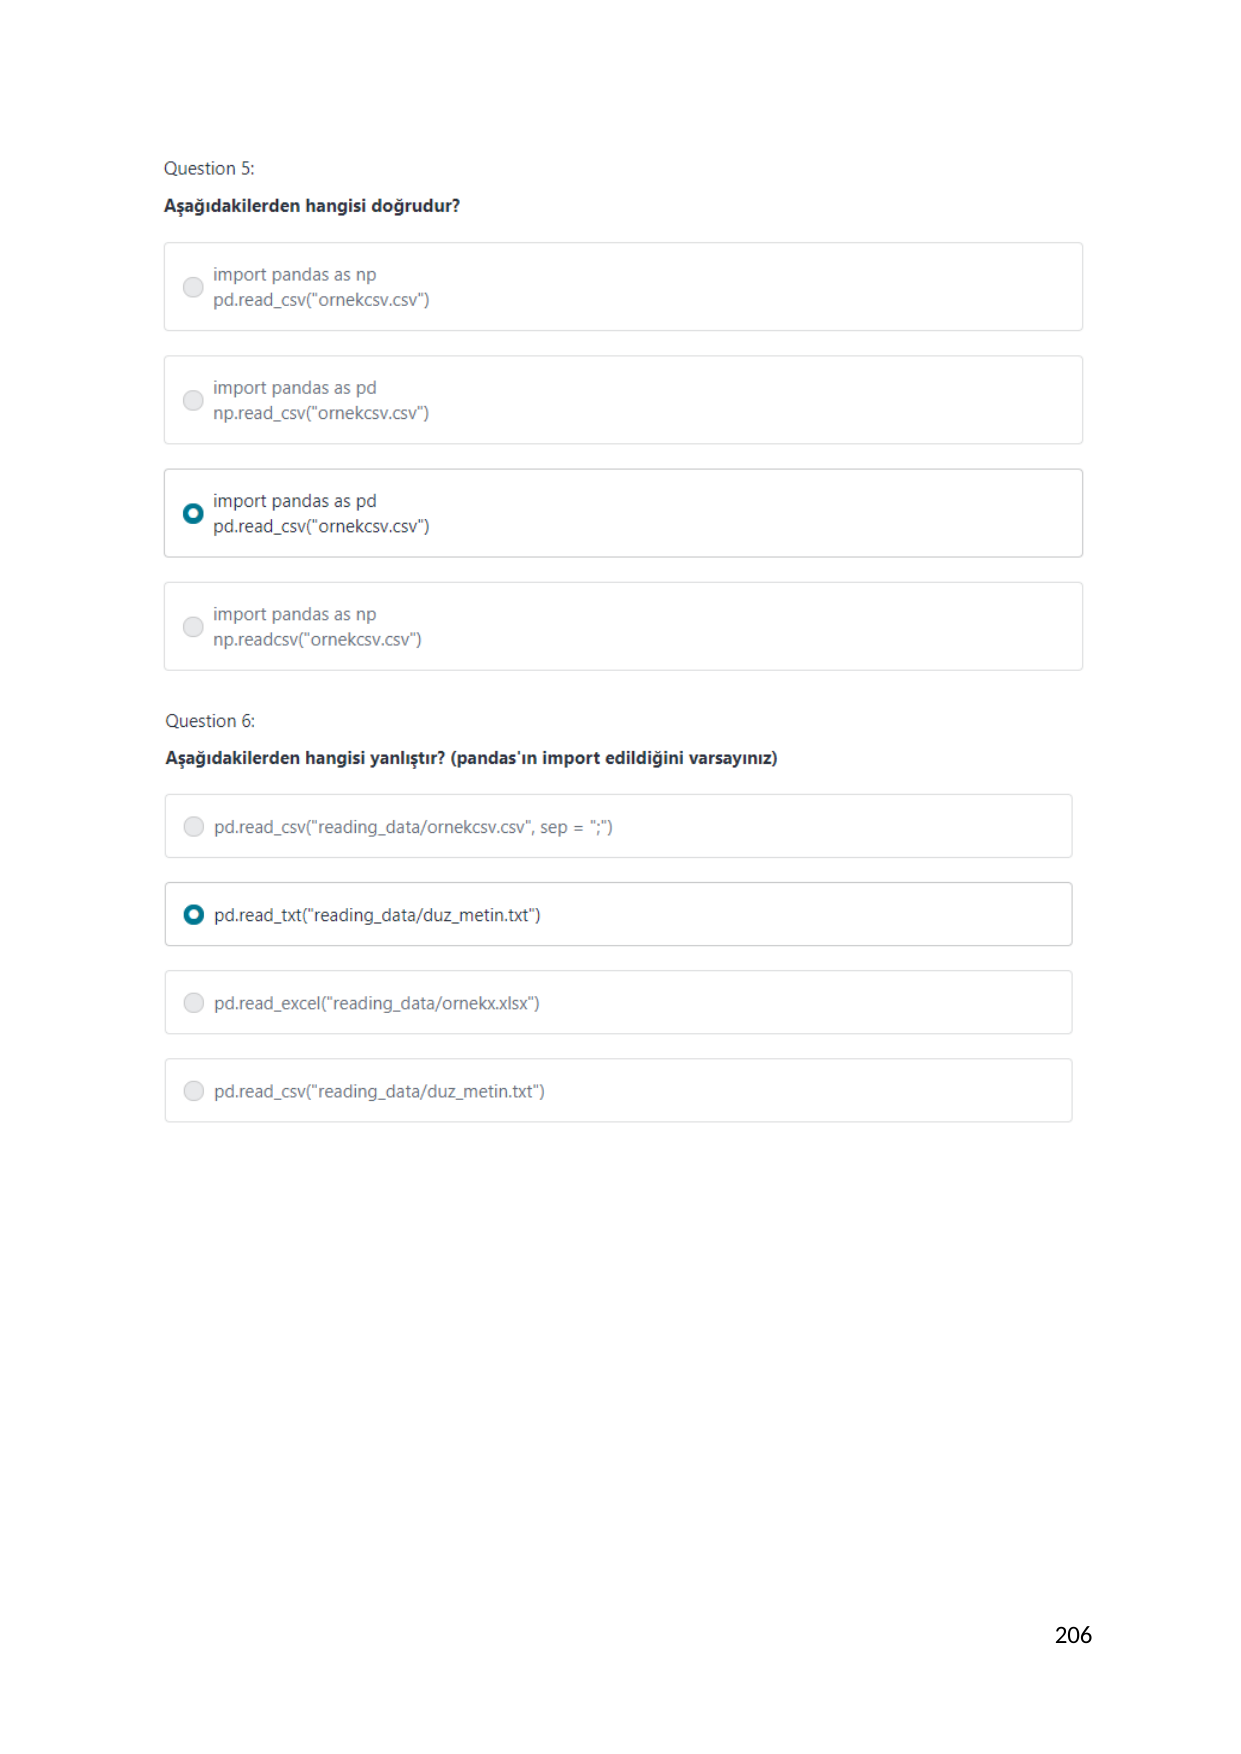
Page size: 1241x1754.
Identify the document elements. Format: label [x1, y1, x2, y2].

picture [147, 147, 1093, 683]
picture [147, 701, 1093, 1144]
